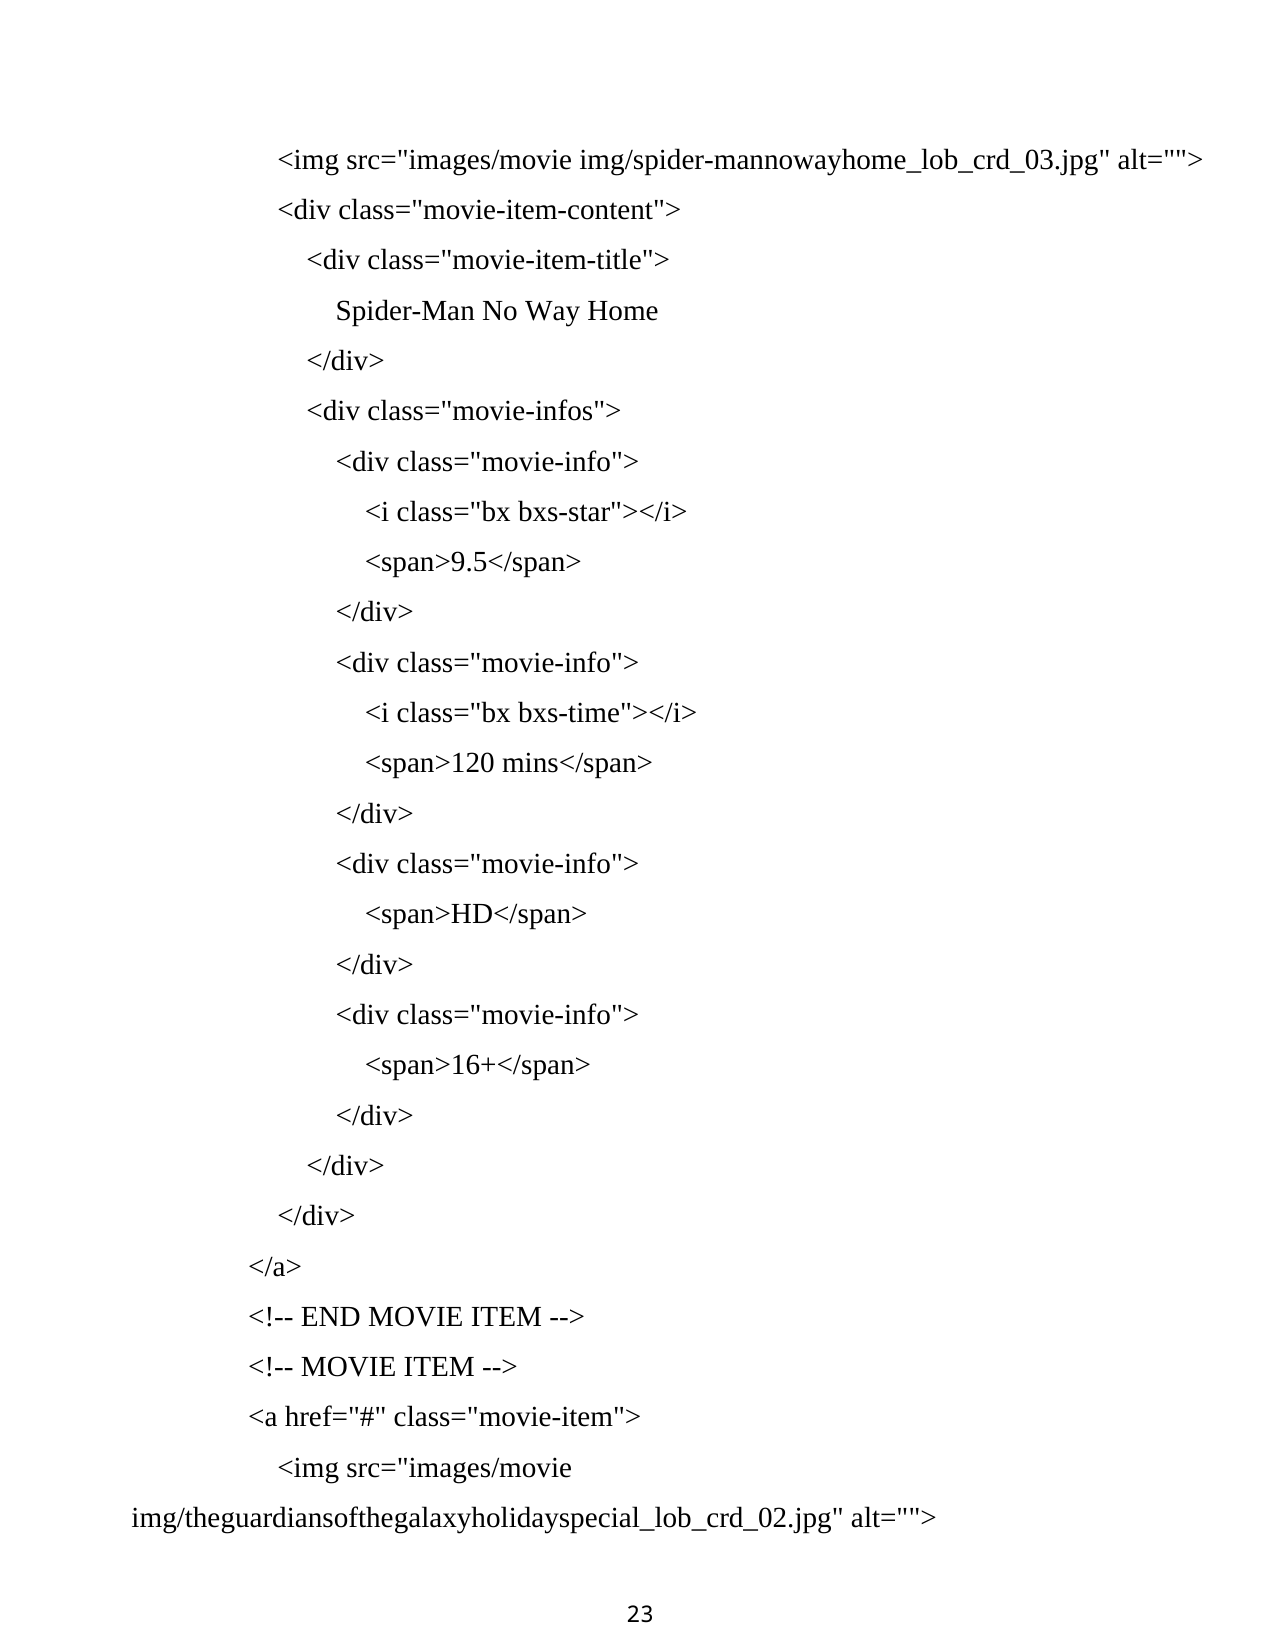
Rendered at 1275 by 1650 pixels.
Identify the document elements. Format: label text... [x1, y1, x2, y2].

text </div> [131, 1198, 1238, 1232]
text <div class="movie-info"> [131, 444, 1238, 477]
text <span>16+</span> [131, 1047, 1238, 1081]
text </a> [131, 1249, 1238, 1282]
text <i class="bx bxs-time"></i> [131, 695, 1238, 729]
text <!-- MOVIE ITEM --> [131, 1349, 1238, 1383]
text <a href="#" class="movie-item"> [131, 1399, 1238, 1433]
text </div> [131, 594, 1238, 628]
text <div class="movie-info"> [131, 997, 1238, 1031]
text <div class="movie-infos"> [131, 393, 1238, 427]
text <span>9.5</span> [131, 544, 1238, 578]
text <span>120 mins</span> [131, 746, 1238, 779]
text <!-- END MOVIE ITEM --> [131, 1299, 1238, 1332]
text <div class="movie-info"> [131, 846, 1238, 880]
text <img src="images/movie img/spider-mannowayhome_lob_crd_03.jpg" alt=""> [131, 142, 1238, 175]
text Spider-Man No Way Home [131, 293, 1238, 326]
text <div class="movie-item-title"> [131, 242, 1238, 276]
text <img src="images/movie img/theguardiansofthegalaxyholidayspecial_lob_crd_02.jpg" alt=""> [131, 1450, 1238, 1534]
text </div> [131, 1148, 1238, 1182]
text </div> [131, 947, 1238, 980]
text </div> [131, 343, 1238, 377]
text <div class="movie-info"> [131, 645, 1238, 678]
text <i class="bx bxs-star"></i> [131, 494, 1238, 527]
text </div> [131, 1098, 1238, 1131]
text <div class="movie-item-content"> [131, 192, 1238, 226]
text <span>HD</span> [131, 896, 1238, 930]
text </div> [131, 796, 1238, 829]
